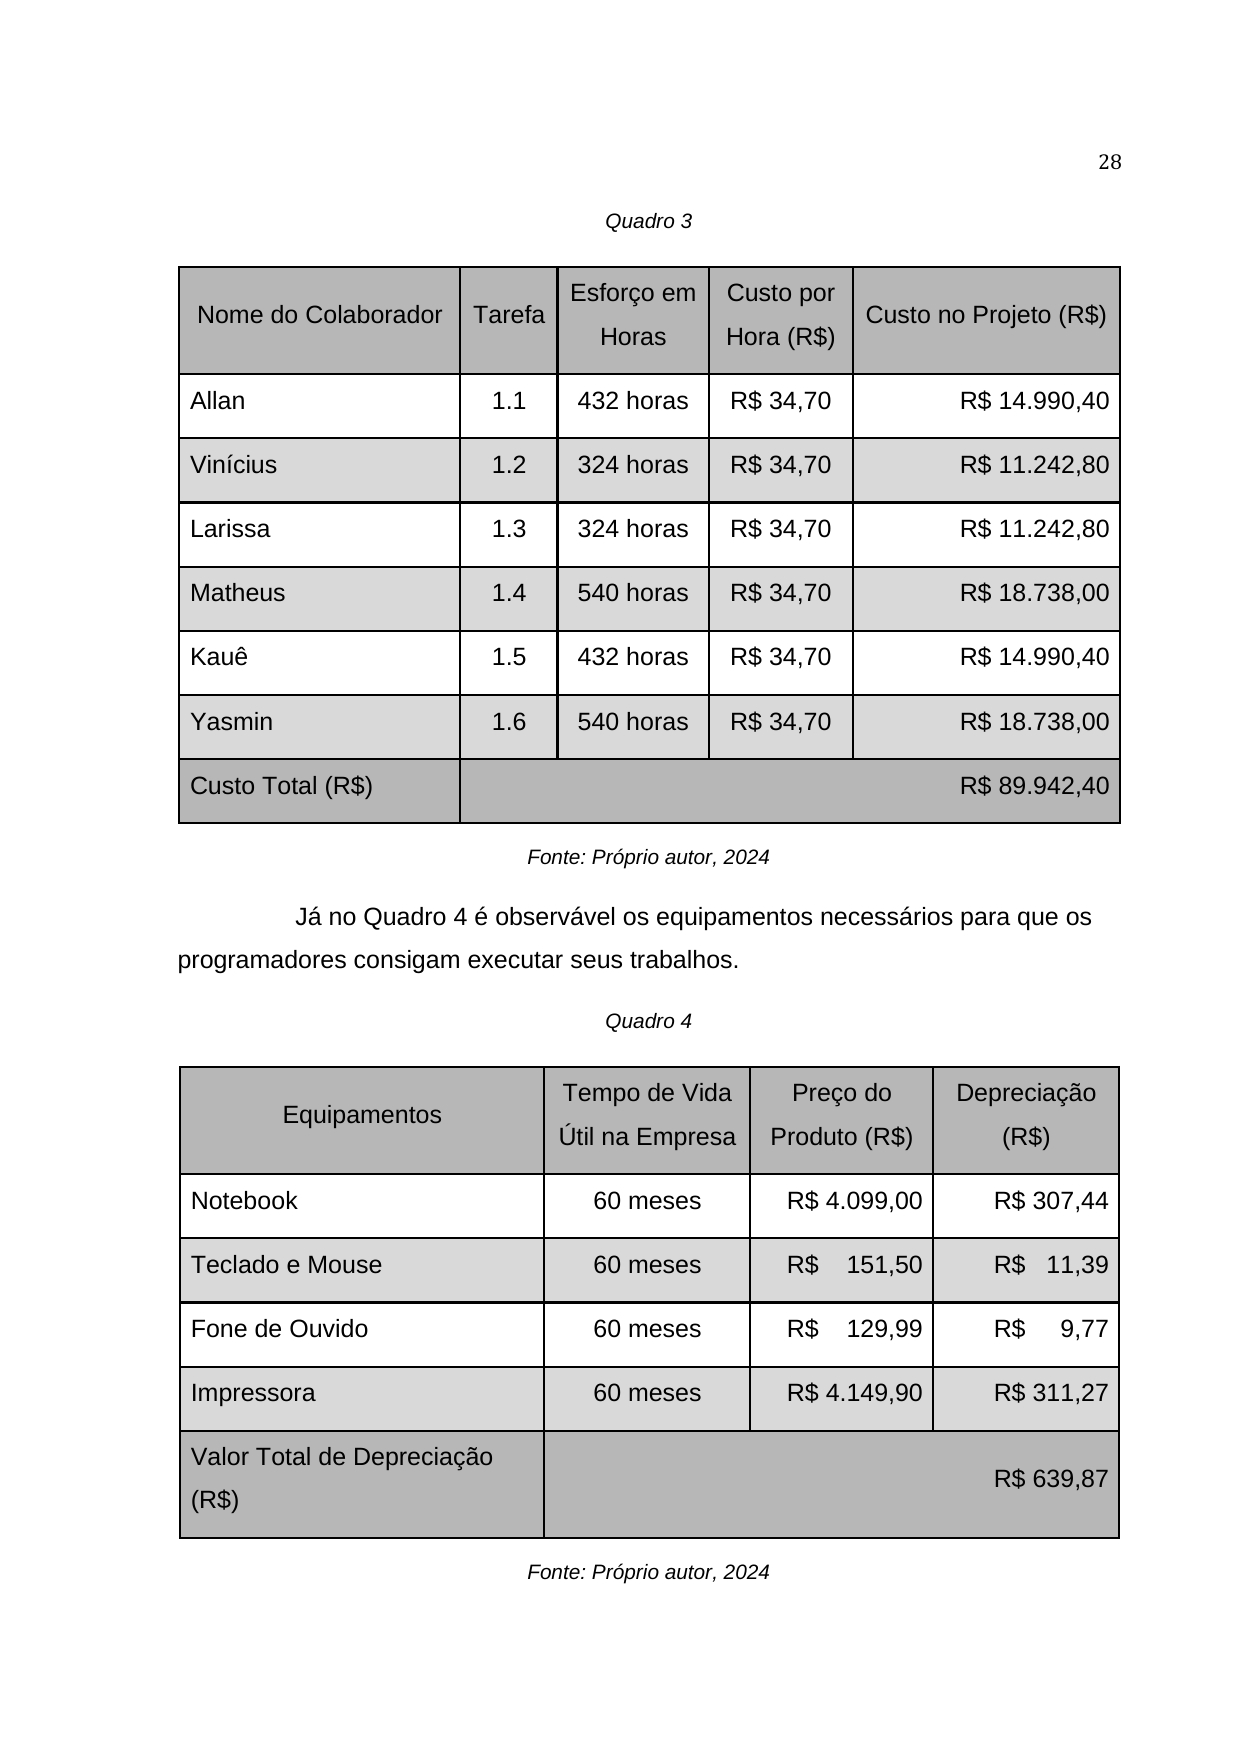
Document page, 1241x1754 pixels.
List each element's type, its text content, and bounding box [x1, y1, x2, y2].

table_cell Larissa [180, 504, 459, 566]
table_cell 1.1 [461, 375, 556, 437]
table_cell Custo Total (R$) [180, 760, 459, 822]
table_cell Valor Total de Depreciação (R$) [181, 1432, 543, 1537]
table_cell R$ 18.738,00 [854, 568, 1119, 630]
table_cell 1.2 [461, 439, 556, 501]
table_cell Vinícius [180, 439, 459, 501]
table_header Equipamentos [181, 1068, 543, 1173]
table_cell R$ 34,70 [710, 568, 852, 630]
table_header Custo no Projeto (R$) [854, 268, 1119, 373]
table_header Preço do Produto (R$) [751, 1068, 932, 1173]
table_cell R$ 34,70 [710, 504, 852, 566]
table_header Esforço em Horas [559, 268, 708, 373]
text Já no Quadro 4 é observável os equipamentos necessários para que os programadores consigam executar seus trabalhos. [177, 902, 1122, 974]
table_cell 1.3 [461, 504, 556, 566]
table_cell R$ 639,87 [545, 1432, 1118, 1537]
table_cell Notebook [181, 1175, 543, 1237]
table_cell R$ 34,70 [710, 696, 852, 758]
table_cell Impressora [181, 1368, 543, 1430]
table_cell 1.5 [461, 632, 556, 694]
table_cell Allan [180, 375, 459, 437]
table_cell R$ 34,70 [710, 632, 852, 694]
table_cell 1.4 [461, 568, 556, 630]
table_cell R$ 34,70 [710, 439, 852, 501]
table_cell R$ 307,44 [934, 1175, 1118, 1237]
table_cell R$ 11.242,80 [854, 439, 1119, 501]
table_cell 324 horas [559, 439, 708, 501]
table_cell Fone de Ouvido [181, 1304, 543, 1366]
text Fonte: Próprio autor, 2024 [177, 1560, 1122, 1584]
table_cell R$ 11.242,80 [854, 504, 1119, 566]
table_cell R$ 34,70 [710, 375, 852, 437]
table_cell 432 horas [559, 632, 708, 694]
table_cell R$ 4.149,90 [751, 1368, 932, 1430]
table_header Tarefa [461, 268, 556, 373]
table_cell 1.6 [461, 696, 556, 758]
table_header Custo por Hora (R$) [710, 268, 852, 373]
subtitle Quadro 3 [177, 209, 1122, 233]
table_cell 60 meses [545, 1304, 749, 1366]
table_cell 324 horas [559, 504, 708, 566]
table_cell Matheus [180, 568, 459, 630]
table_cell 60 meses [545, 1239, 749, 1301]
subtitle Quadro 4 [177, 1009, 1122, 1033]
table_cell R$ 4.099,00 [751, 1175, 932, 1237]
table_cell R$ 129,99 [751, 1304, 932, 1366]
table_cell 540 horas [559, 696, 708, 758]
table_cell R$ 311,27 [934, 1368, 1118, 1430]
table_cell R$ 151,50 [751, 1239, 932, 1301]
table_header Tempo de Vida Útil na Empresa [545, 1068, 749, 1173]
table_cell Kauê [180, 632, 459, 694]
table_cell 432 horas [559, 375, 708, 437]
table_cell 60 meses [545, 1368, 749, 1430]
table_cell 540 horas [559, 568, 708, 630]
table_cell R$ 14.990,40 [854, 632, 1119, 694]
table_cell R$ 9,77 [934, 1304, 1118, 1366]
table_header Depreciação (R$) [934, 1068, 1118, 1173]
table_cell R$ 14.990,40 [854, 375, 1119, 437]
table_cell 60 meses [545, 1175, 749, 1237]
table_header Nome do Colaborador [180, 268, 459, 373]
table_cell R$ 18.738,00 [854, 696, 1119, 758]
table_cell R$ 89.942,40 [461, 760, 1119, 822]
text Fonte: Próprio autor, 2024 [177, 845, 1122, 869]
table_cell R$ 11,39 [934, 1239, 1118, 1301]
table_cell Teclado e Mouse [181, 1239, 543, 1301]
table_cell Yasmin [180, 696, 459, 758]
